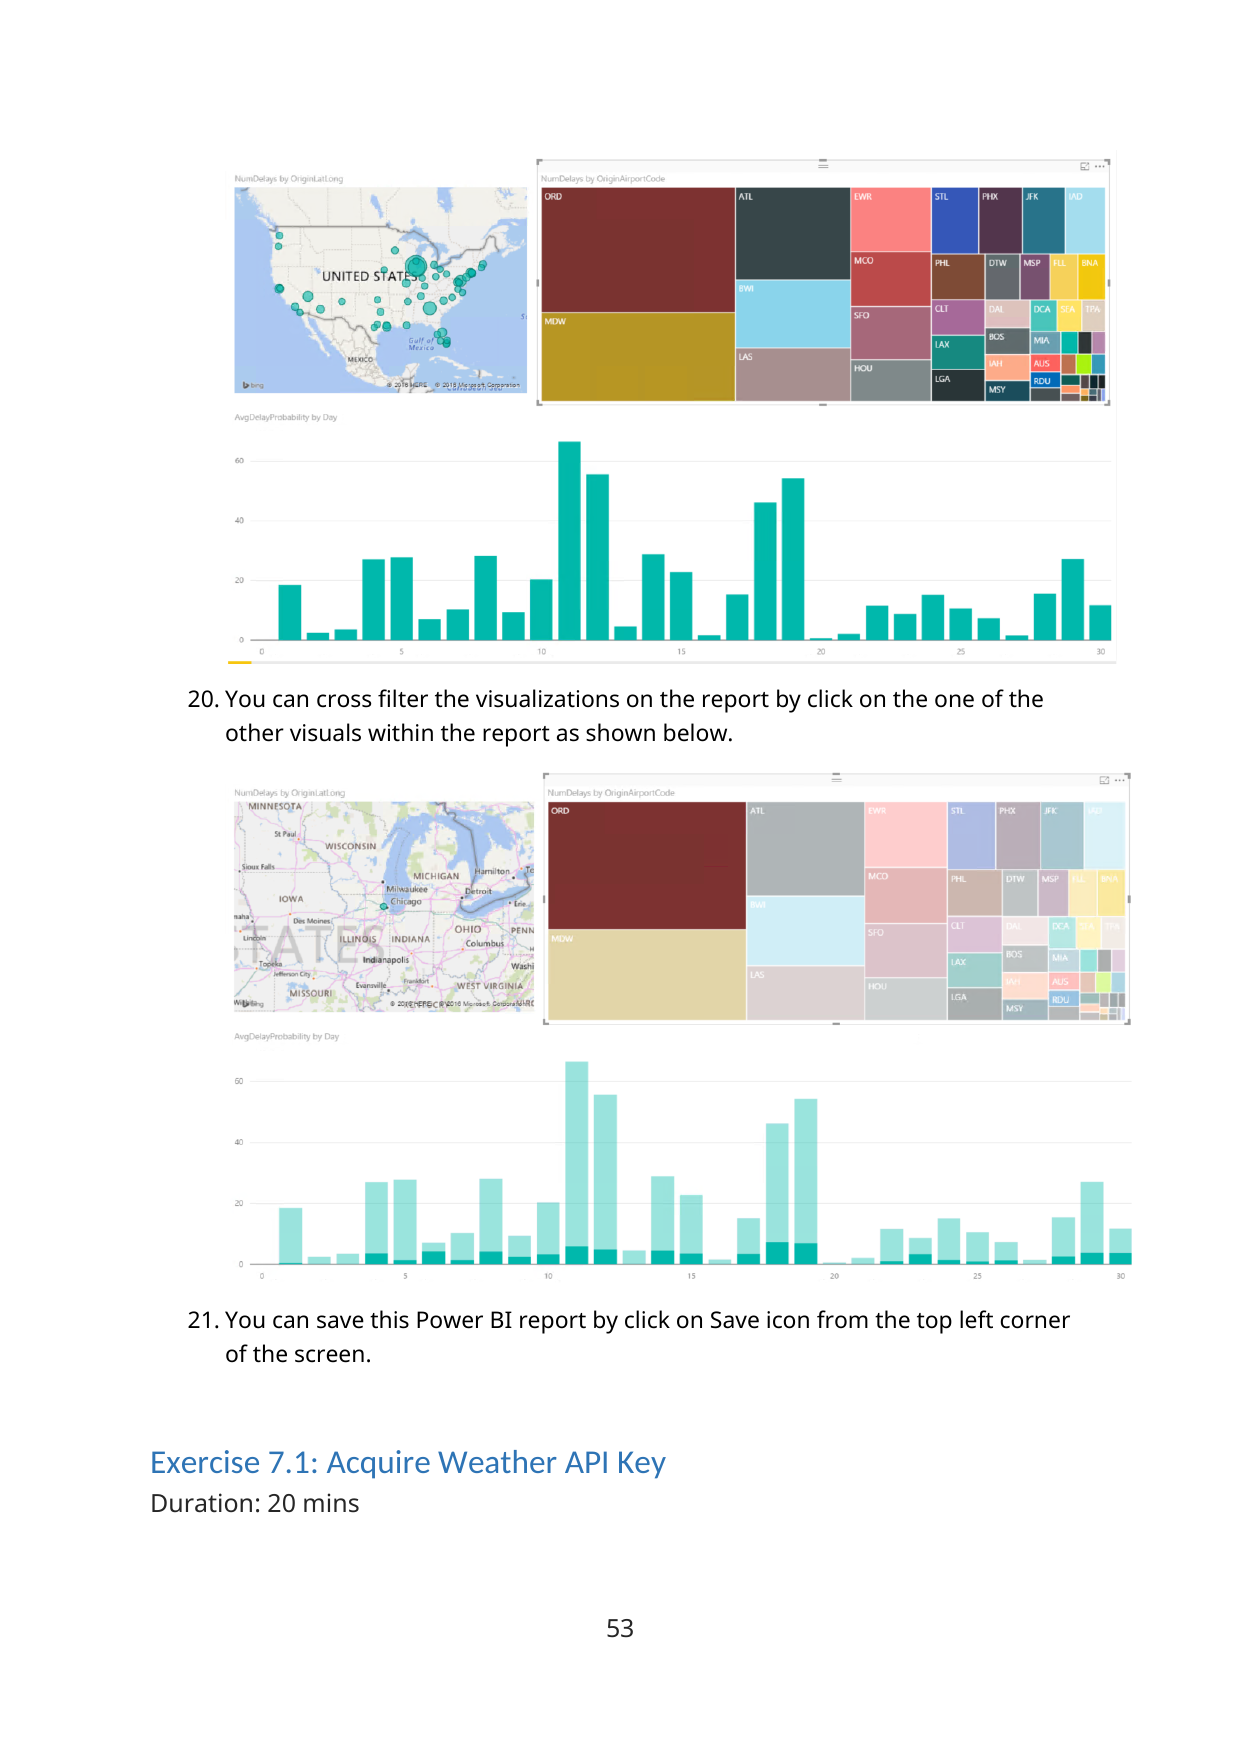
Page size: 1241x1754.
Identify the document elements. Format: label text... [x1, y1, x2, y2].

text Duration: 20 mins [150, 1485, 1090, 1519]
list You can cross filter the visualizations on the report by click on the one of the other visuals within the report as shown below. [187, 683, 1090, 748]
subtitle Exercise 7.1: Acquire Weather API Key [150, 1441, 1090, 1482]
list You can save this Power BI report by click on Save icon from the top left corner of the screen. [187, 1304, 1090, 1369]
picture [225, 150, 1117, 664]
picture [225, 767, 1134, 1285]
